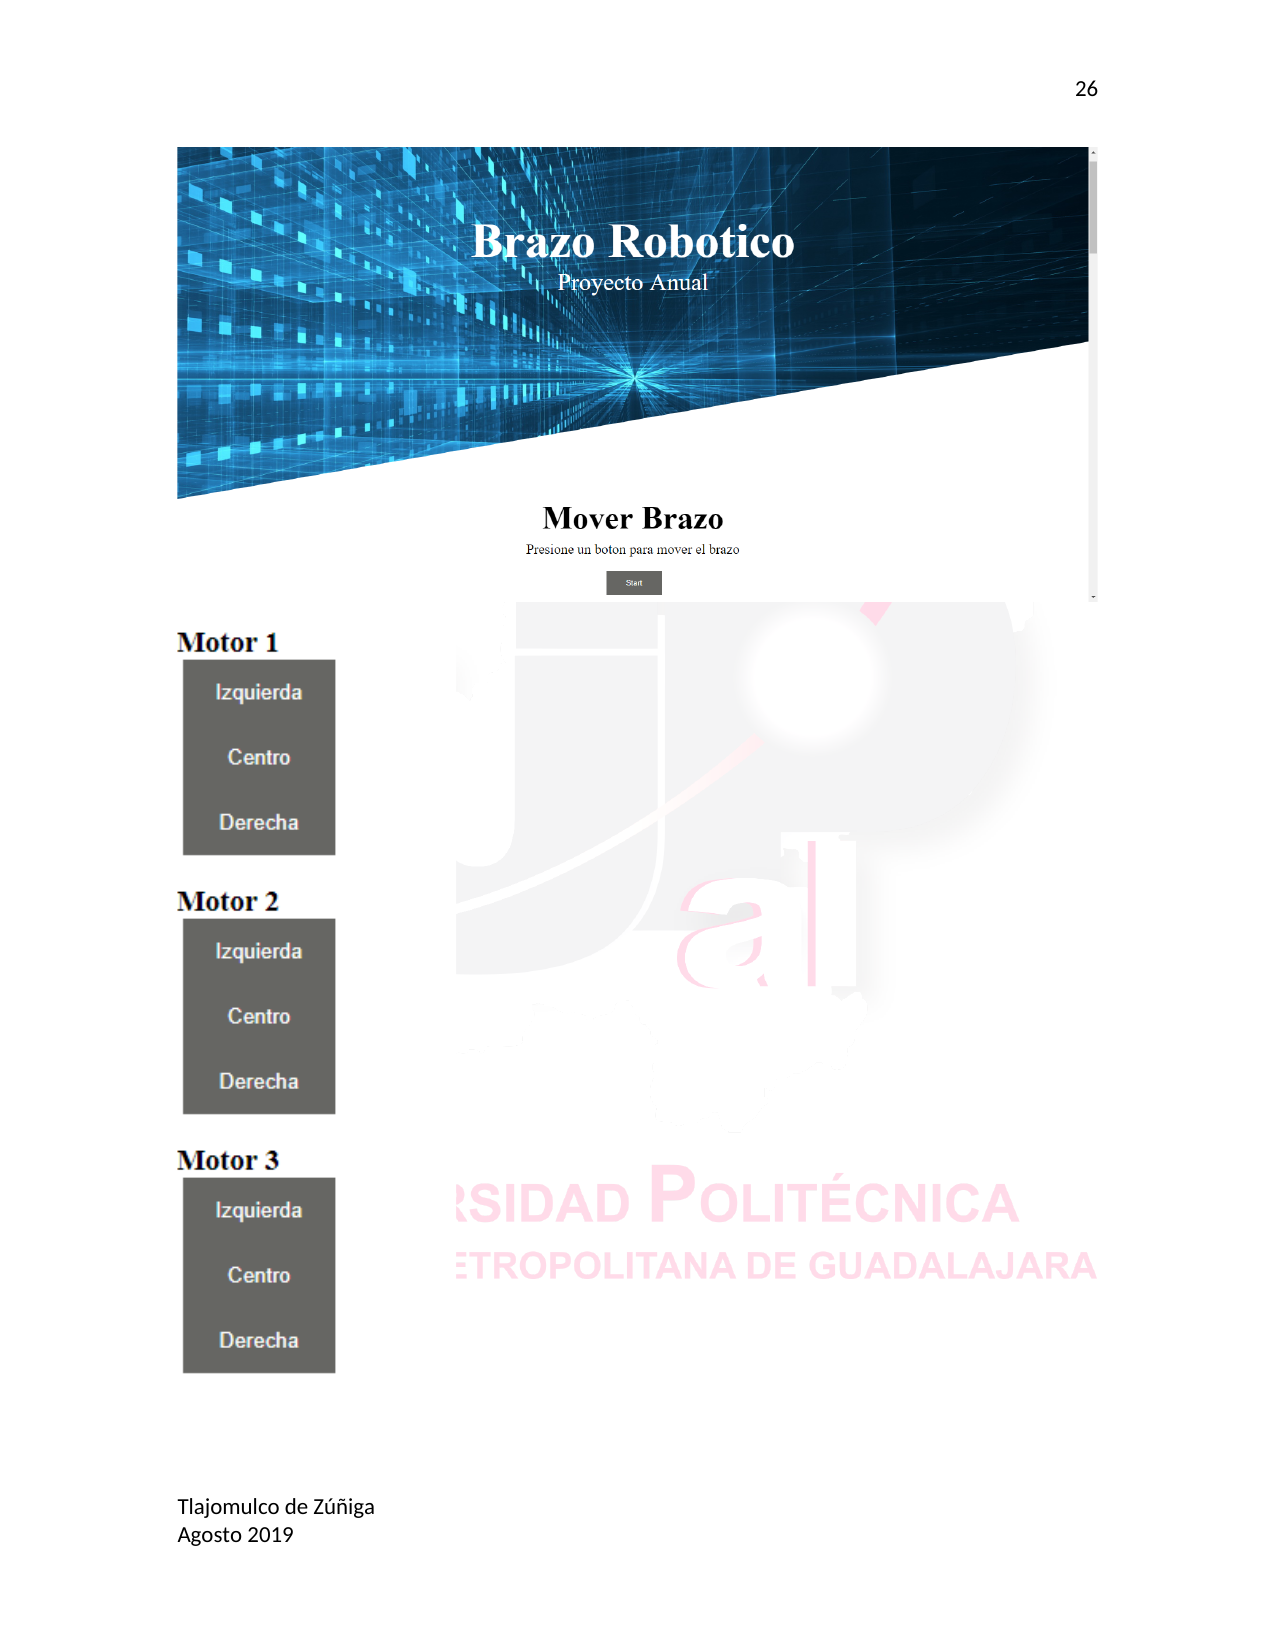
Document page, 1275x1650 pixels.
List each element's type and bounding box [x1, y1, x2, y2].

picture [177, 615, 457, 1398]
picture [177, 147, 1098, 602]
